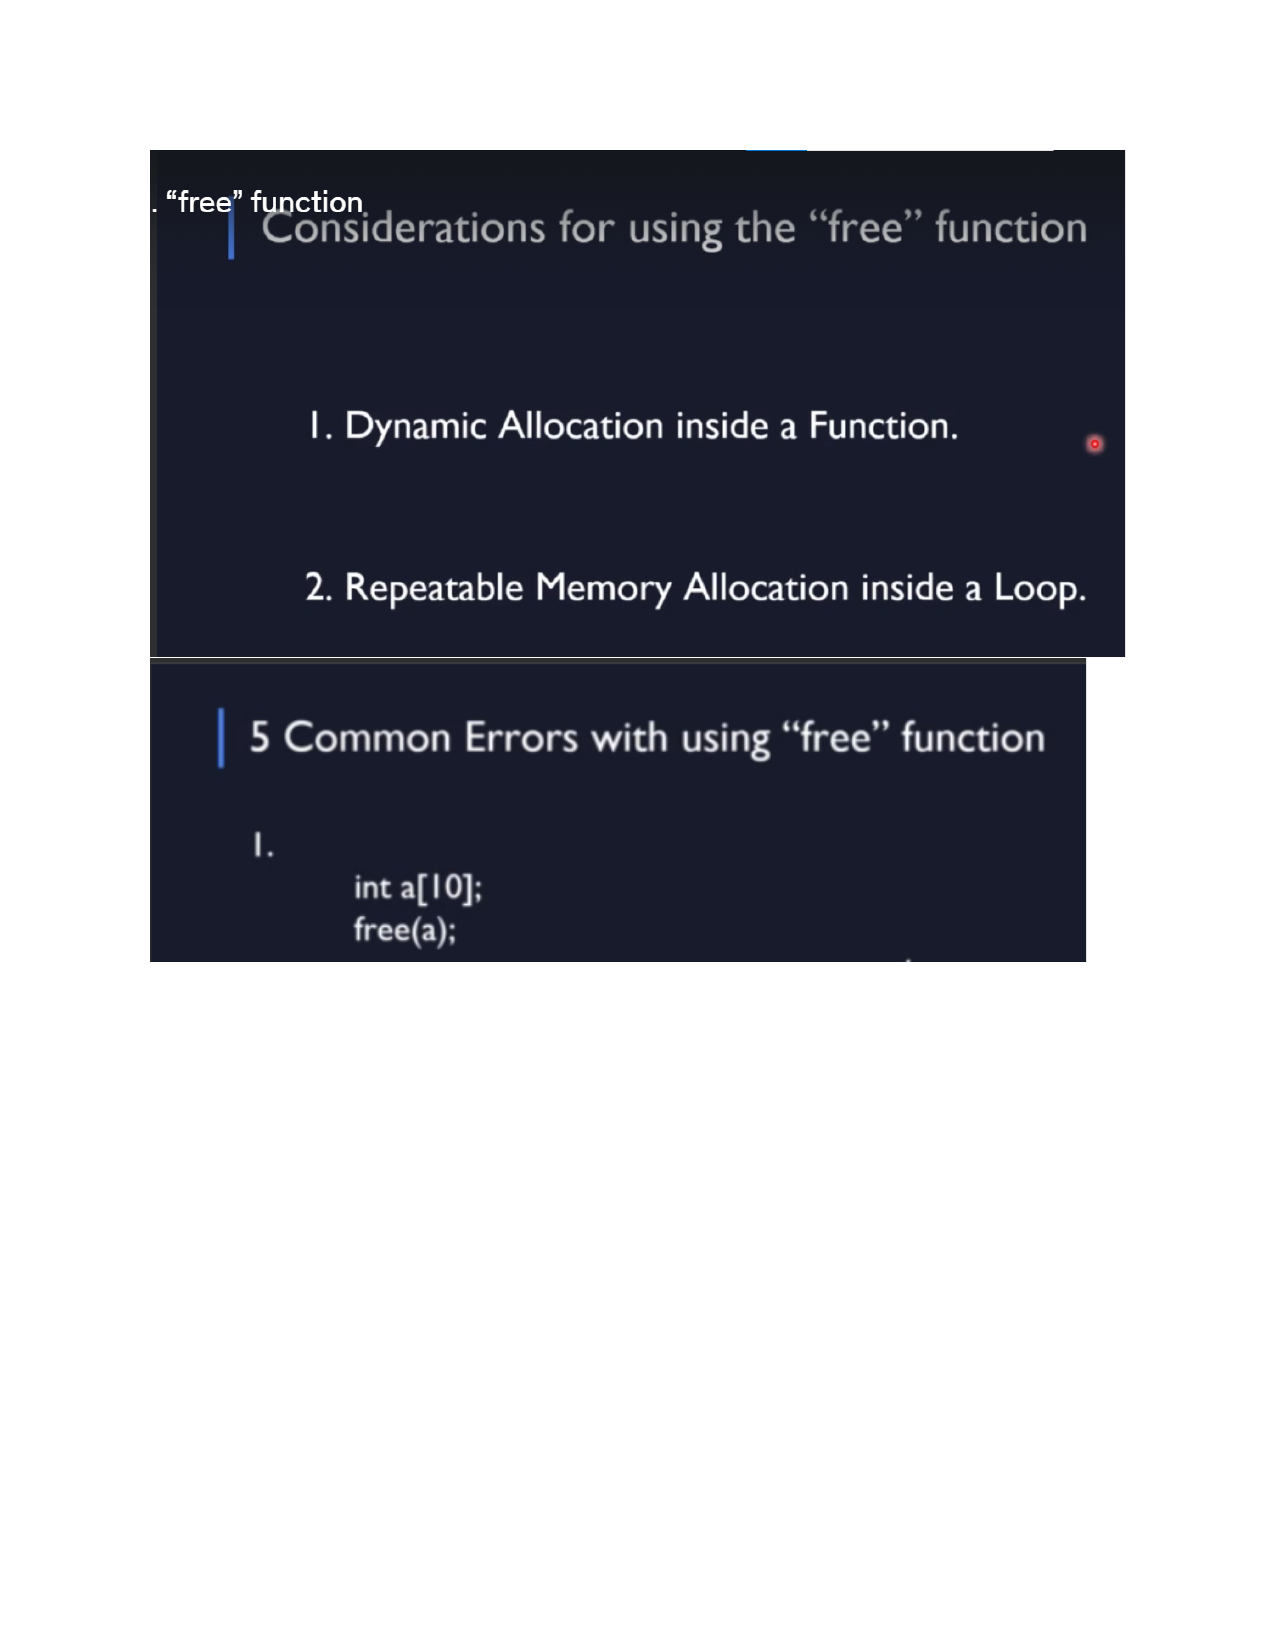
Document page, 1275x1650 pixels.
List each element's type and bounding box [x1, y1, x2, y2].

picture [150, 150, 1125, 657]
picture [150, 658, 1087, 962]
